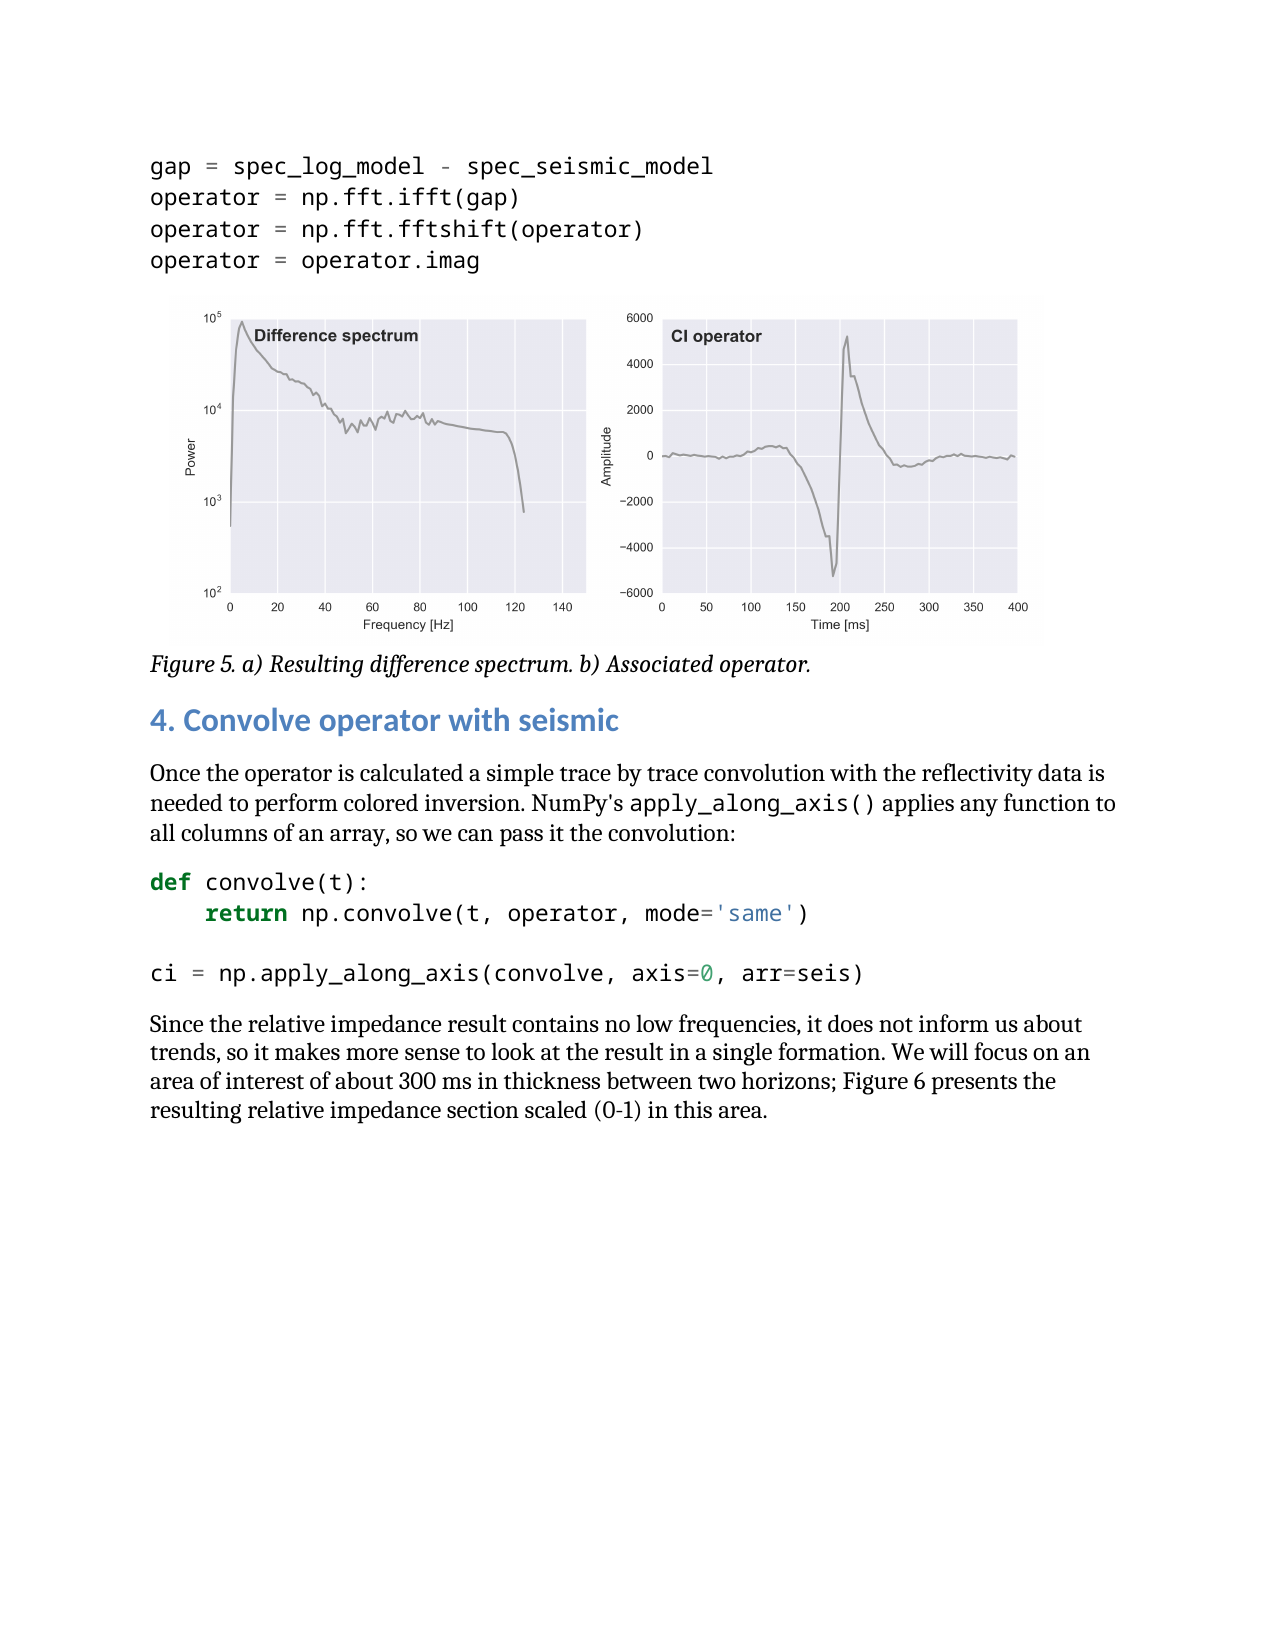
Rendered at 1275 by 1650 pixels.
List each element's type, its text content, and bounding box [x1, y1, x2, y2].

picture [168, 295, 1044, 646]
text Figure 5. a) Resulting difference spectrum. b) Associated operator. [150, 649, 1125, 678]
text gap = spec_log_model - spec_seismic_model operator = np.fft.ifft(gap) operator = np.fft.fftshift(operator) operator = operator.imag [150, 150, 1125, 275]
subtitle 4. Convolve operator with seismic [150, 699, 1125, 740]
text def convolve(t): return np.convolve(t, operator, mode='same') ci = np.apply_along_axis(convolve, axis=0, arr=seis) [150, 866, 1125, 989]
text Since the relative impedance result contains no low frequencies, it does not inform us about trends, so it makes more sense to look at the result in a single formation. We will focus on an area of interest of about 300 ms in thickness between two horizons; Figure 6 presents the resulting relative impedance section scaled (0-1) in this area. [150, 1009, 1125, 1124]
text Once the operator is calculated a simple trace by trace convolution with the reflectivity data is needed to perform colored inversion. NumPy's apply_along_axis() applies any function to all columns of an array, so we can pass it the convolution: [150, 759, 1125, 847]
